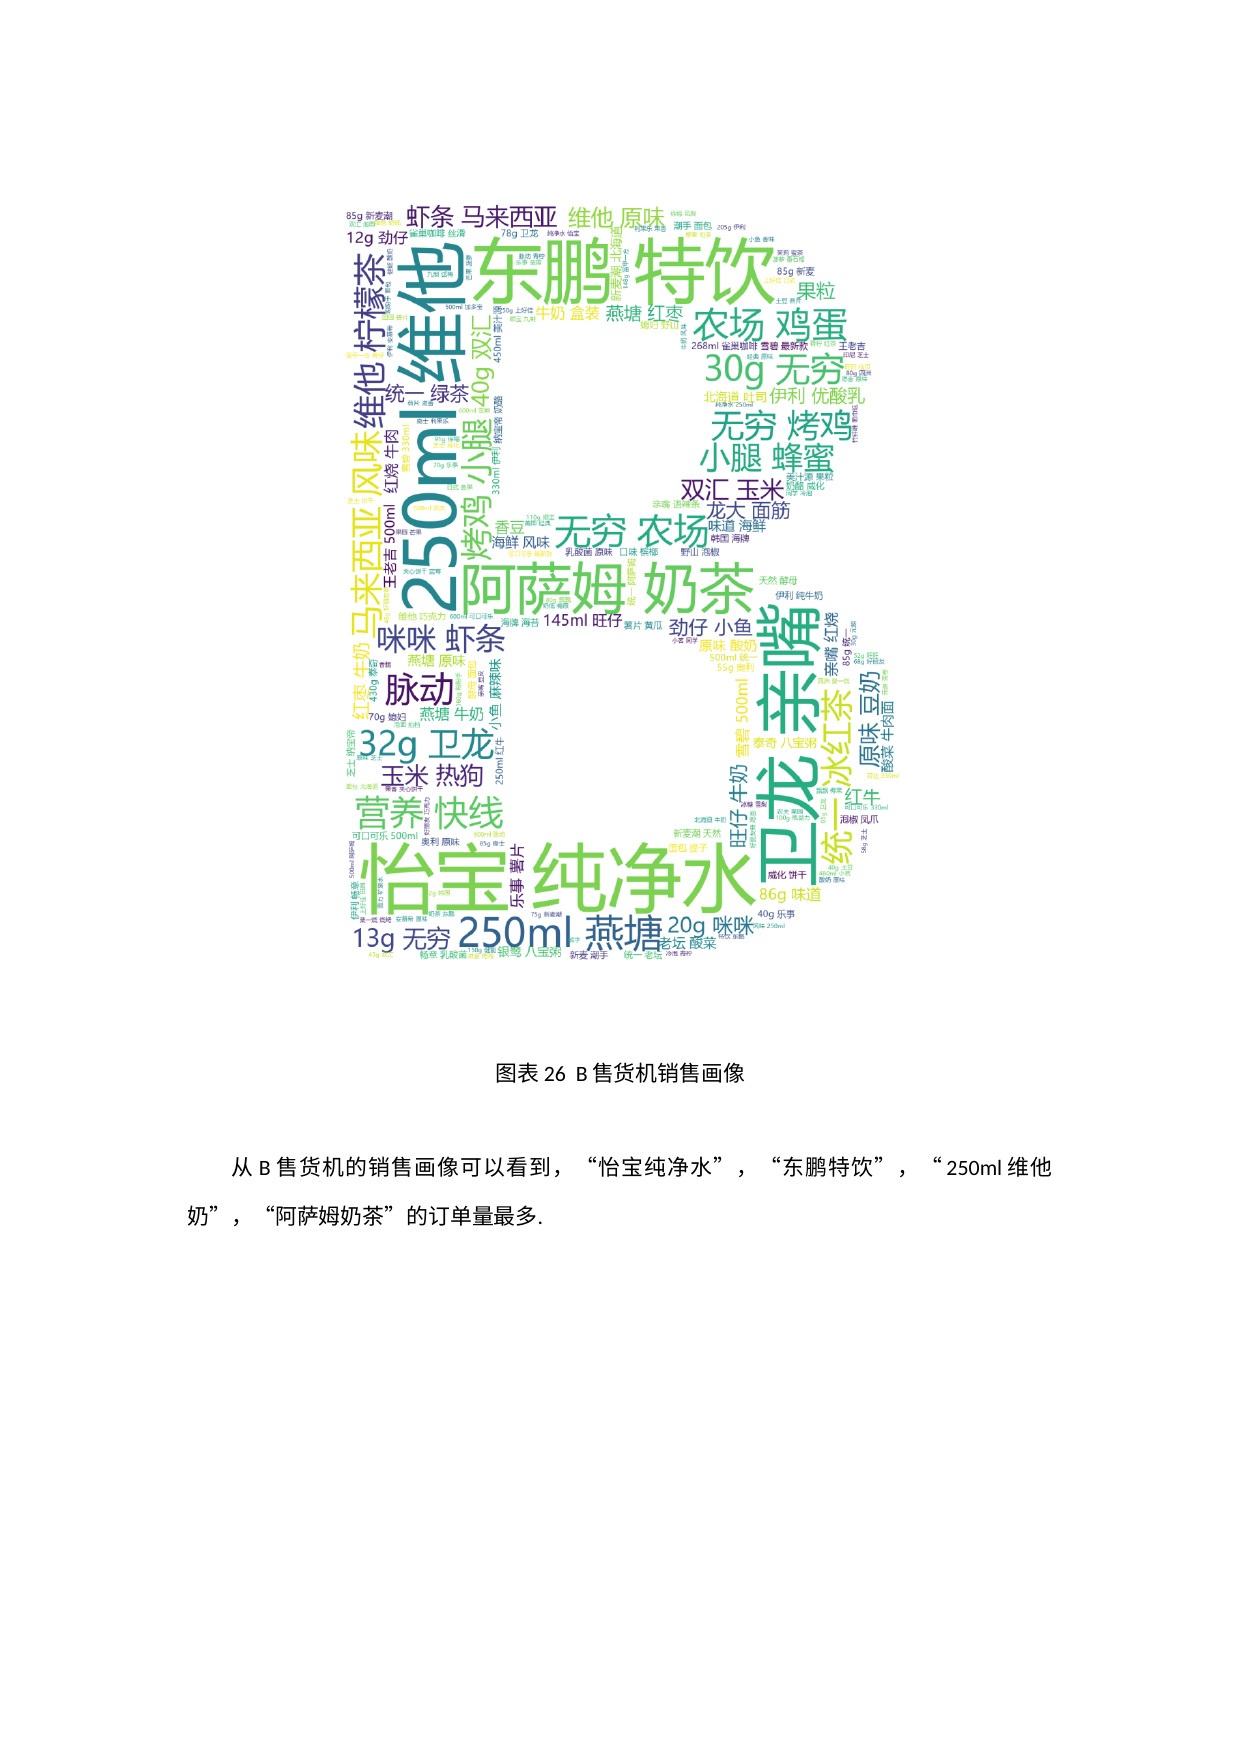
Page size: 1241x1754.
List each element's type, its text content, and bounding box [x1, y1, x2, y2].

picture [188, 162, 1053, 1031]
list 从B售货机的销售画像可以看到，“怡宝纯净水”，“东鹏特饮”，“250ml维他奶”，“阿萨姆奶茶”的订单量最多. [187, 1150, 1053, 1231]
